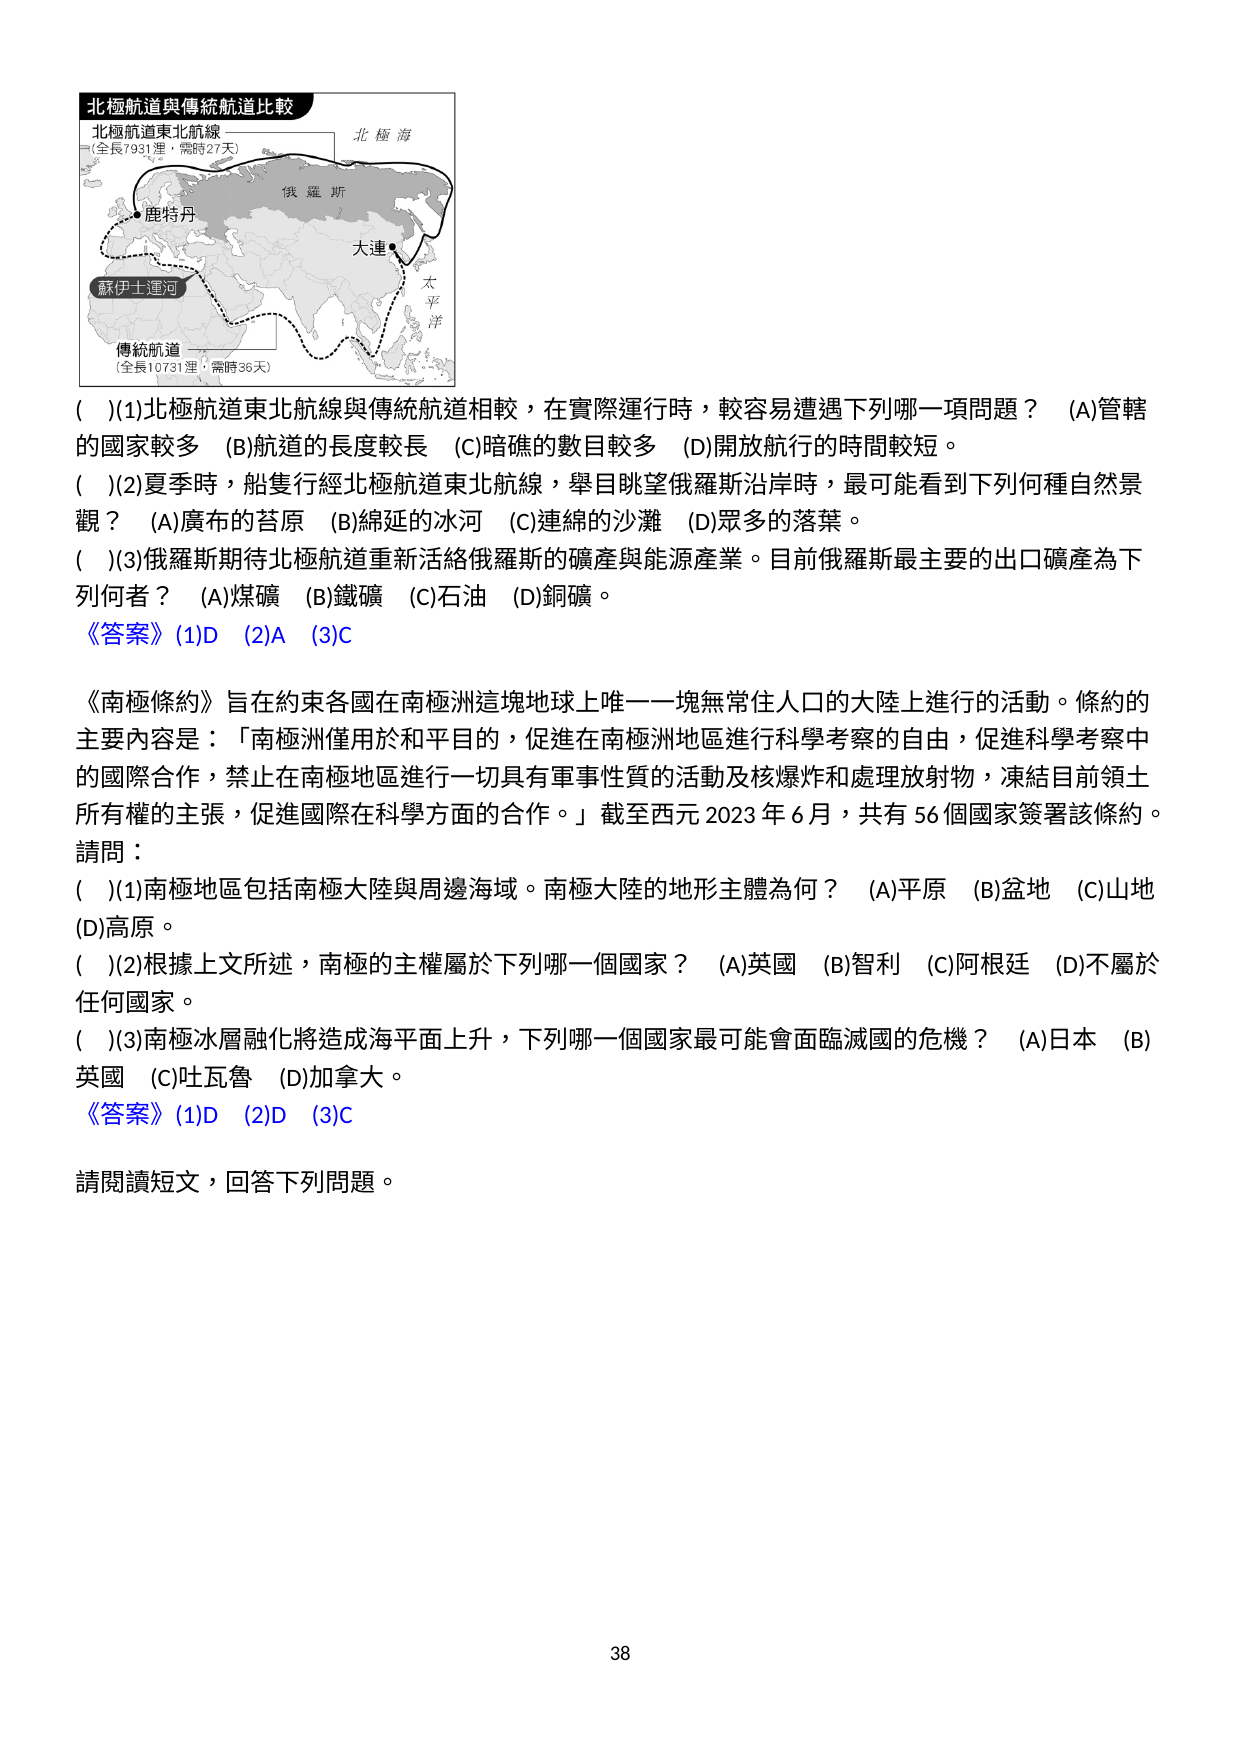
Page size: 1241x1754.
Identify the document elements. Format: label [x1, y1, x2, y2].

picture [75, 88, 458, 388]
